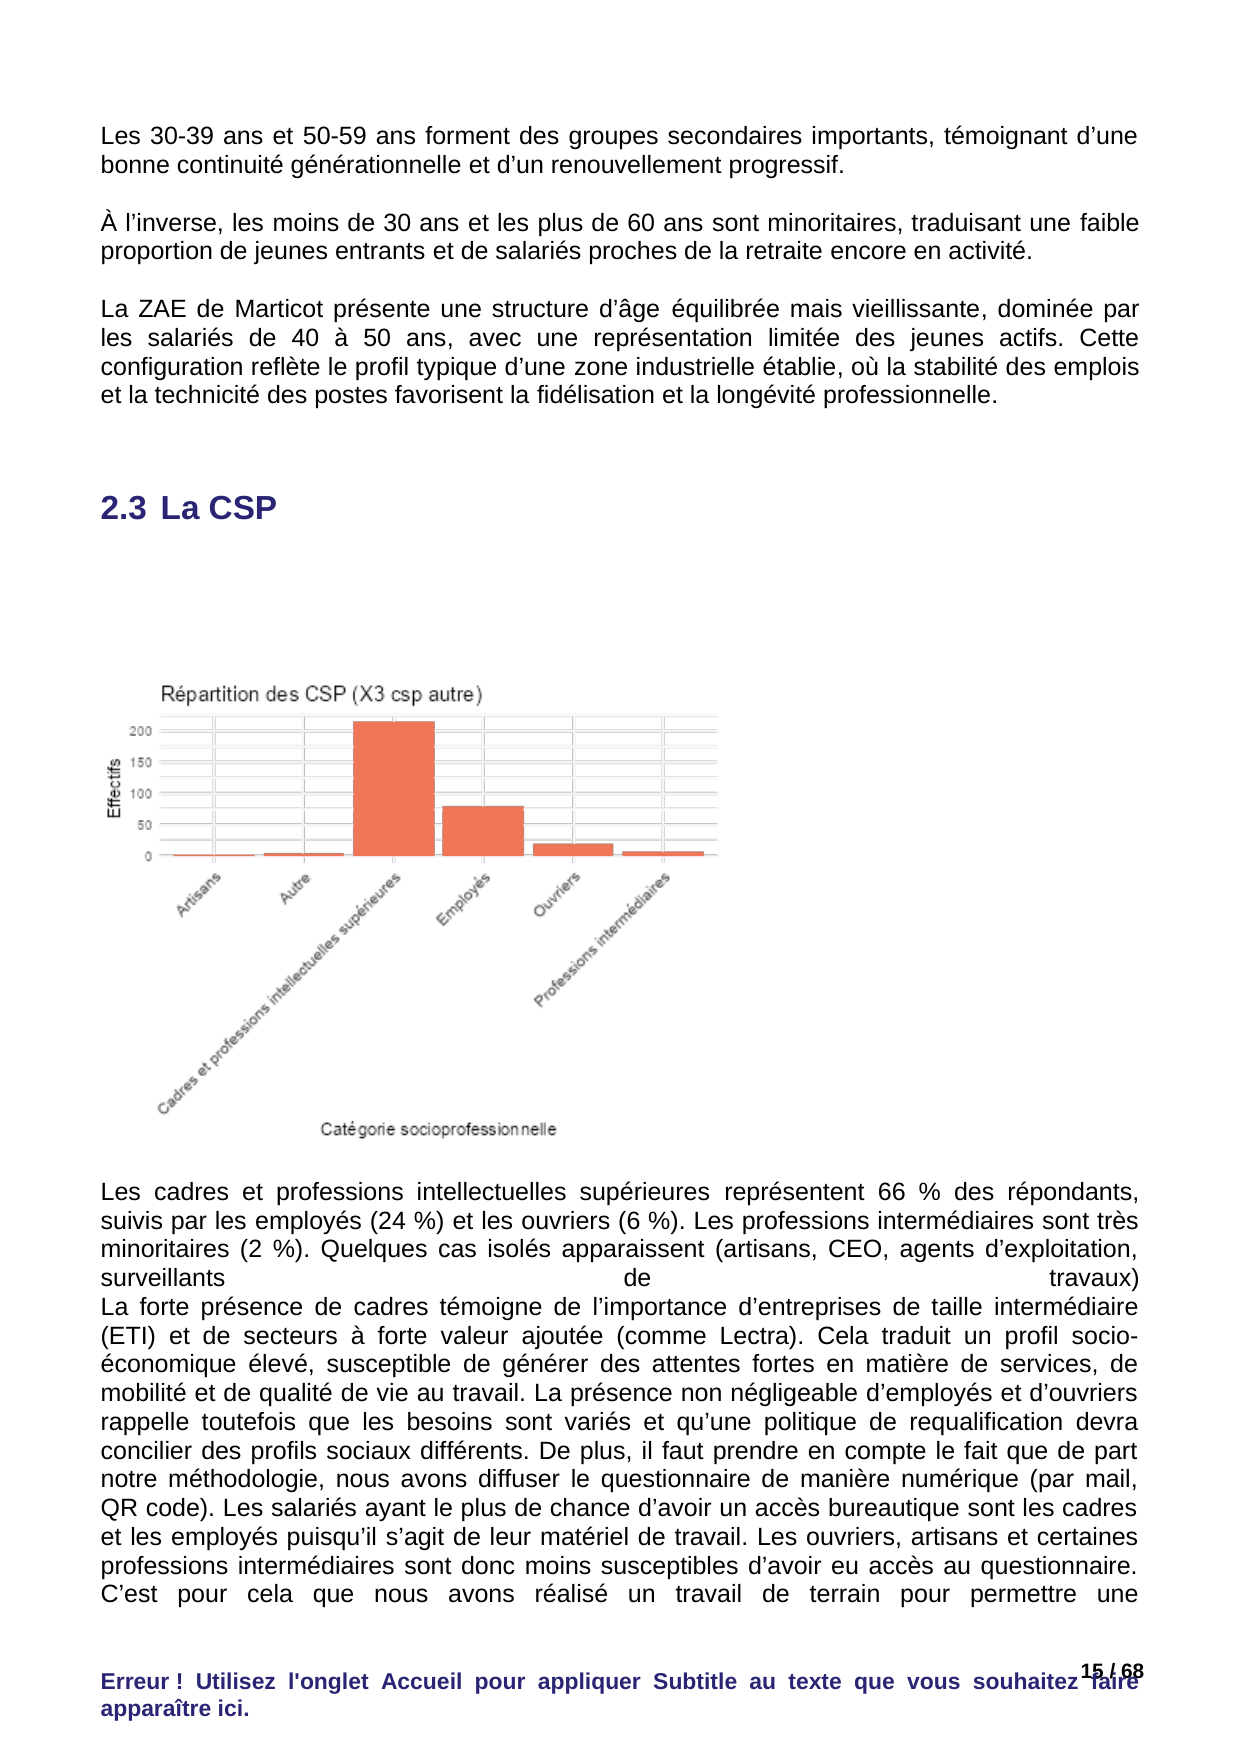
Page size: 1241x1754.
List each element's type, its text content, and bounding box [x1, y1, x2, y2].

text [100, 1177, 1140, 1608]
picture [100, 678, 726, 1148]
text À l’inverse, les moins de 30 ans et les plus de 60 ans sont minoritaires, traduisant une faible proportion de jeunes entrants et de salariés proches de la retraite encore en activité. [100, 207, 1140, 265]
text La ZAE de Marticot présente une structure d’âge équilibrée mais vieillissante, dominée par les salariés de 40 à 50 ans, avec une représentation limitée des jeunes actifs. Cette configuration reflète le profil typique d’une zone industrielle établie, où la stabilité des emplois et la technicité des postes favorisent la fidélisation et la longévité professionnelle. [100, 294, 1140, 409]
text Les 30-39 ans et 50-59 ans forment des groupes secondaires importants, témoignant d’une bonne continuité générationnelle et d’un renouvellement progressif. [100, 121, 1140, 178]
subtitle La CSP [100, 488, 1140, 526]
